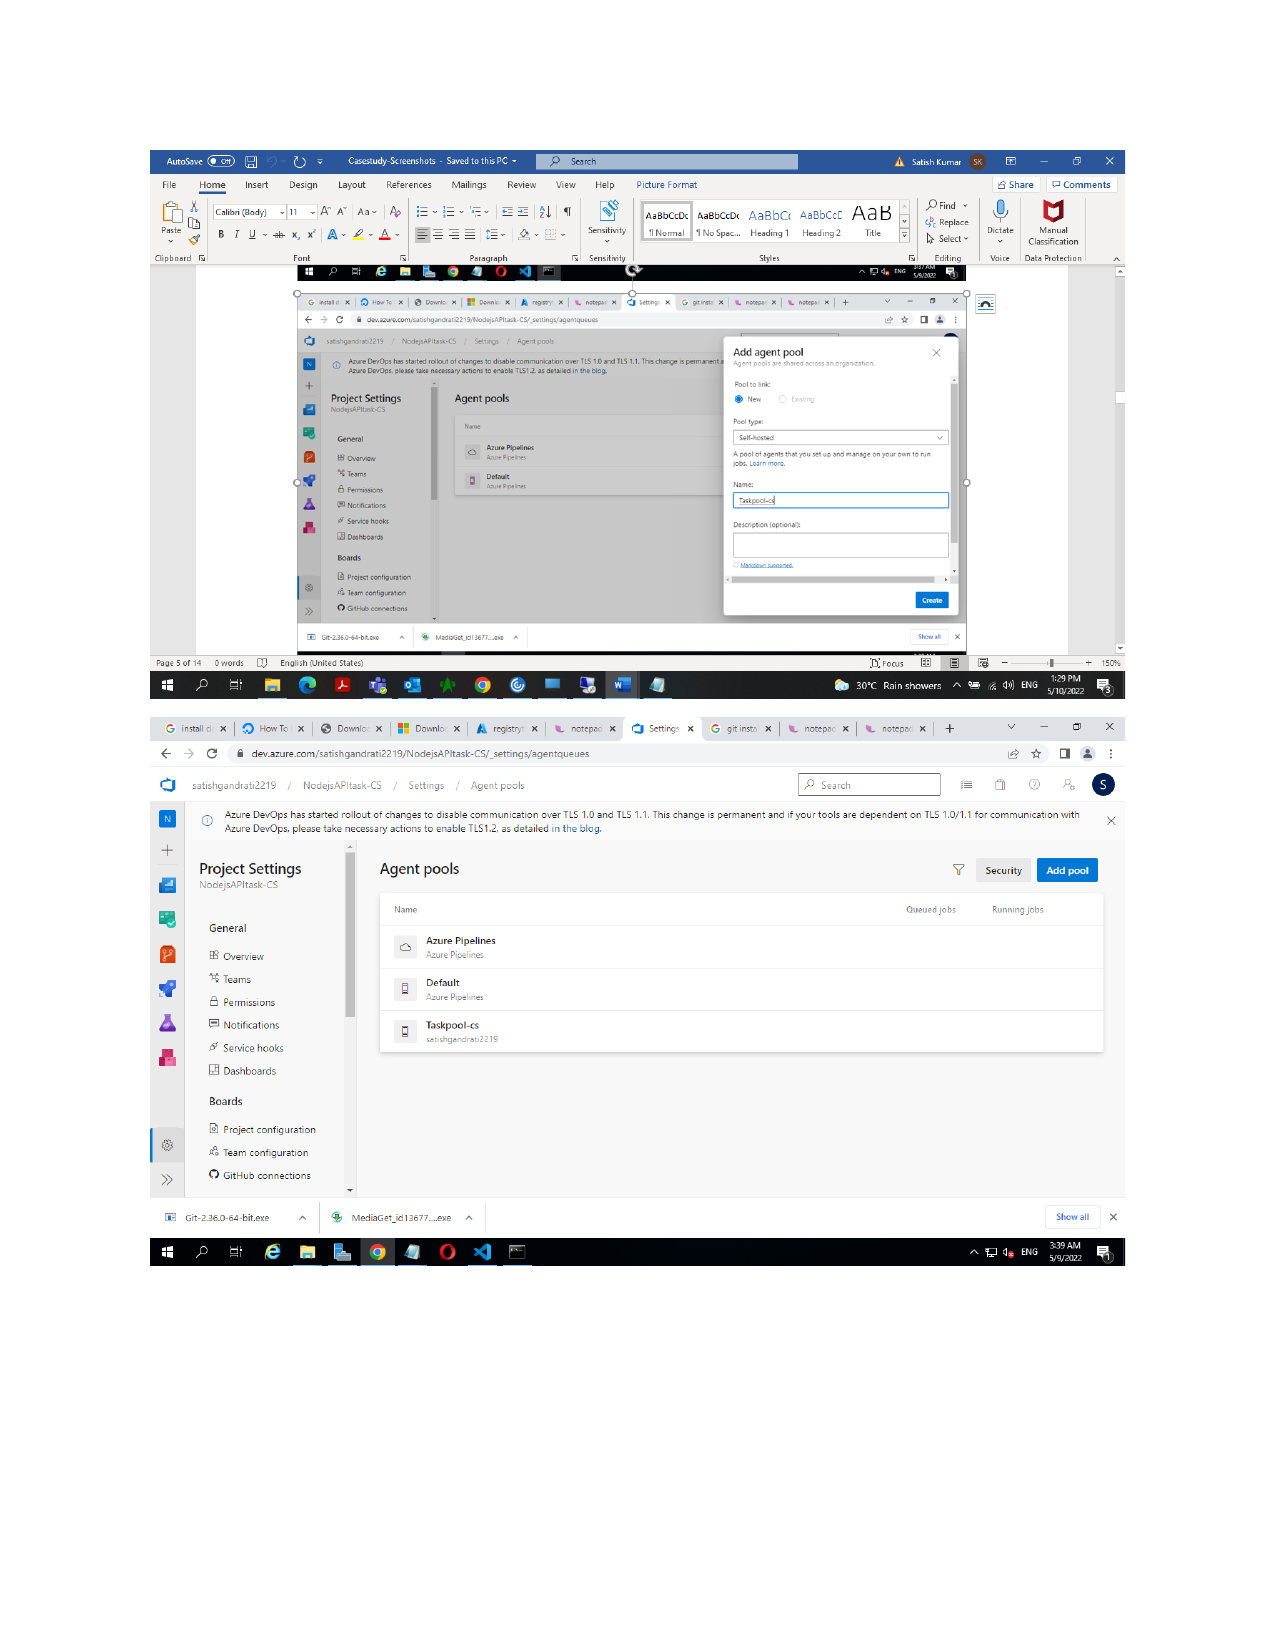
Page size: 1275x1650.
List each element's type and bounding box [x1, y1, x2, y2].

picture [150, 150, 1125, 699]
picture [150, 717, 1125, 1266]
